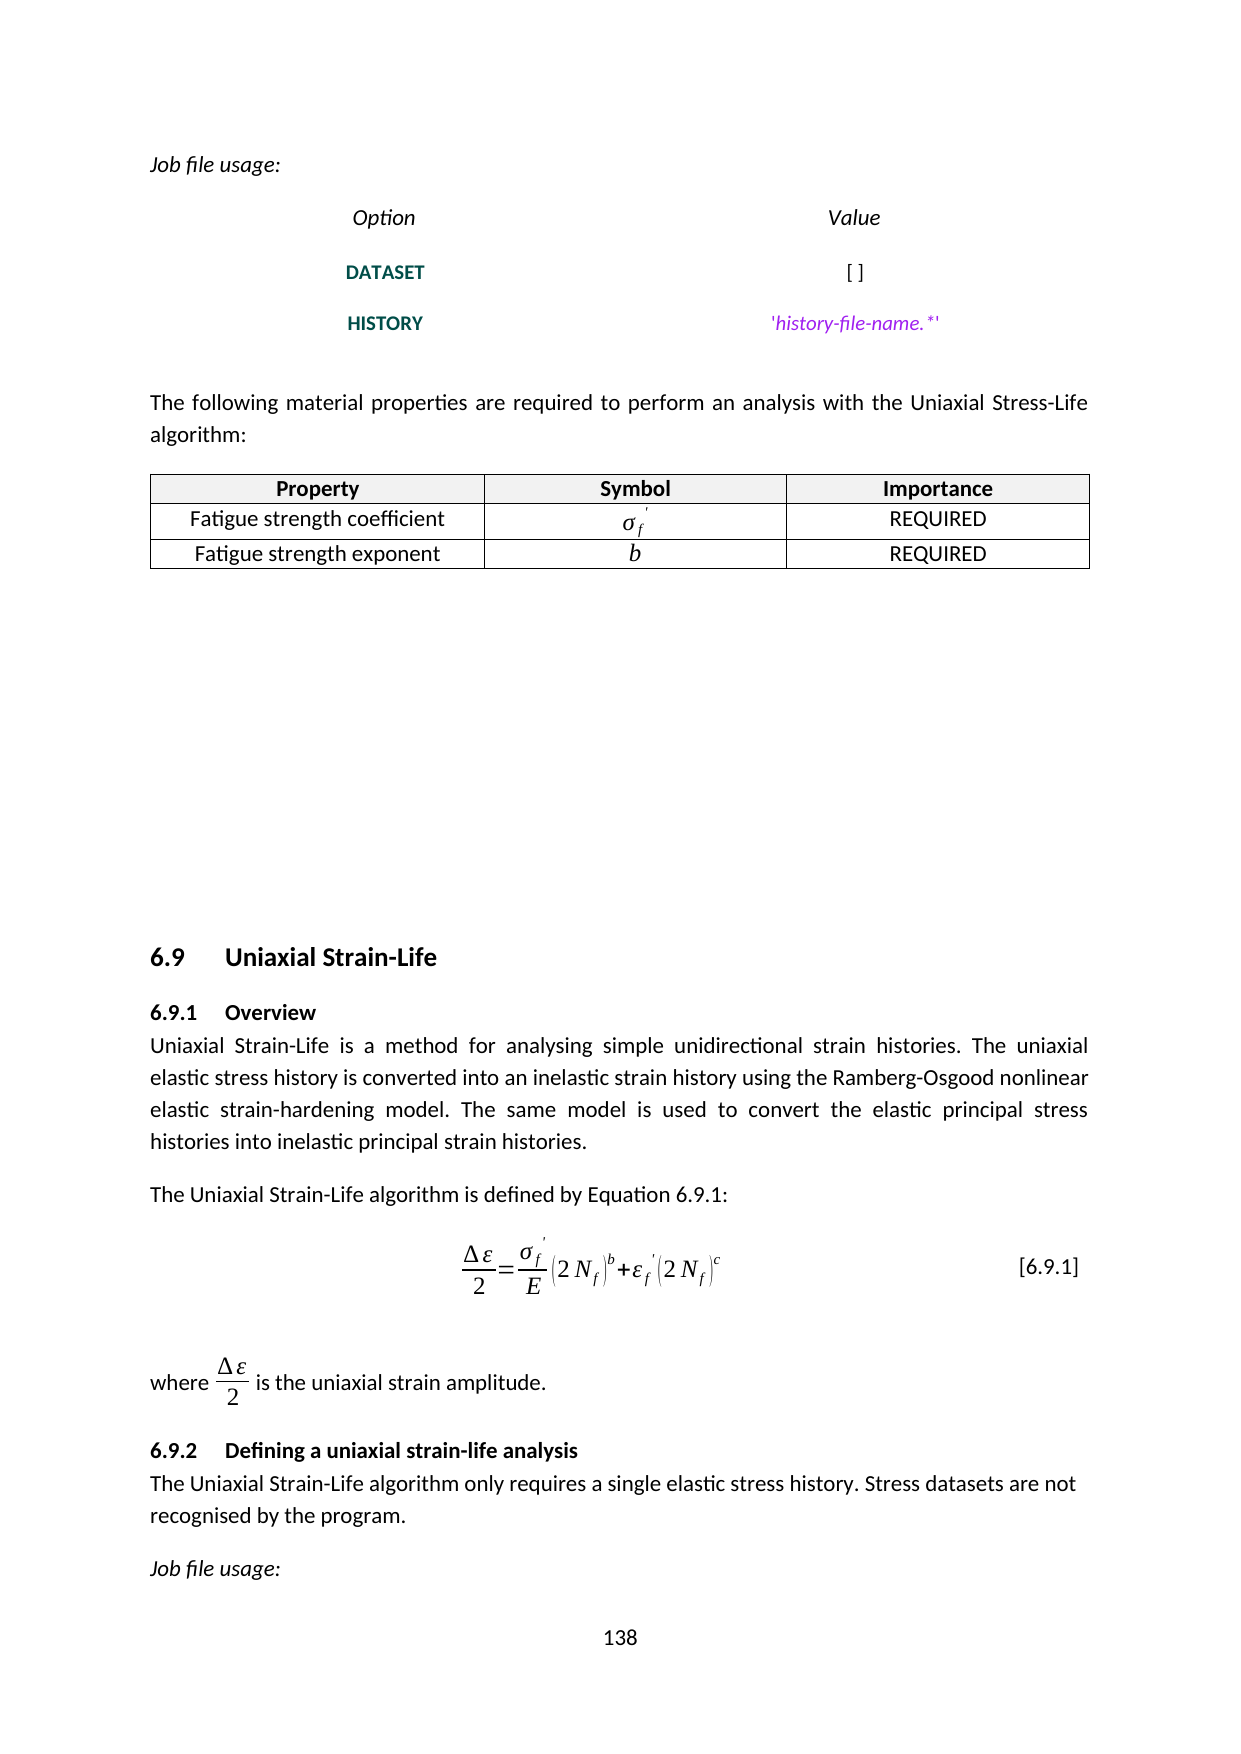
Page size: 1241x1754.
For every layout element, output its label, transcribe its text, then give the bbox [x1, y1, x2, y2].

text The Uniaxial Strain-Life algorithm only requires a single elastic stress history. Stress datasets are not recognised by the program. [150, 1469, 1090, 1529]
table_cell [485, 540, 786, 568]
text The following material properties are required to perform an analysis with the Uniaxial Stress-Life algorithm: [150, 388, 1090, 448]
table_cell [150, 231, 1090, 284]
text The Uniaxial Strain-Life algorithm is defined by Equation 6.9.1: [150, 1180, 1090, 1208]
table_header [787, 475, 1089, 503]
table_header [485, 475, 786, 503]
text where is the uniaxial strain amplitude. [150, 1353, 1090, 1412]
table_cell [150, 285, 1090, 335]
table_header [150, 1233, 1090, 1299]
text Uniaxial Strain-Life is a method for analysing simple unidirectional strain histories. The uniaxial elastic stress history is converted into an inelastic strain history using the Ramberg-Osgood nonlinear elastic strain-hardening model. The same model is used to convert the elastic principal stress histories into inelastic principal strain histories. [150, 1031, 1090, 1155]
text Job file usage: [150, 150, 1090, 178]
subtitle 6.9 Uniaxial Strain-Life [150, 940, 1090, 973]
subtitle 6.9.2 Defining a uniaxial strain-life analysis [150, 1437, 1090, 1464]
subtitle 6.9.1 Overview [150, 998, 1090, 1027]
text Job file usage: [150, 1554, 1090, 1582]
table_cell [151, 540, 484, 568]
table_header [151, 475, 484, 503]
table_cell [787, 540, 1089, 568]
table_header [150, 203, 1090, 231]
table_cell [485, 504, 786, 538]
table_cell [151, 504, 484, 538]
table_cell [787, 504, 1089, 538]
